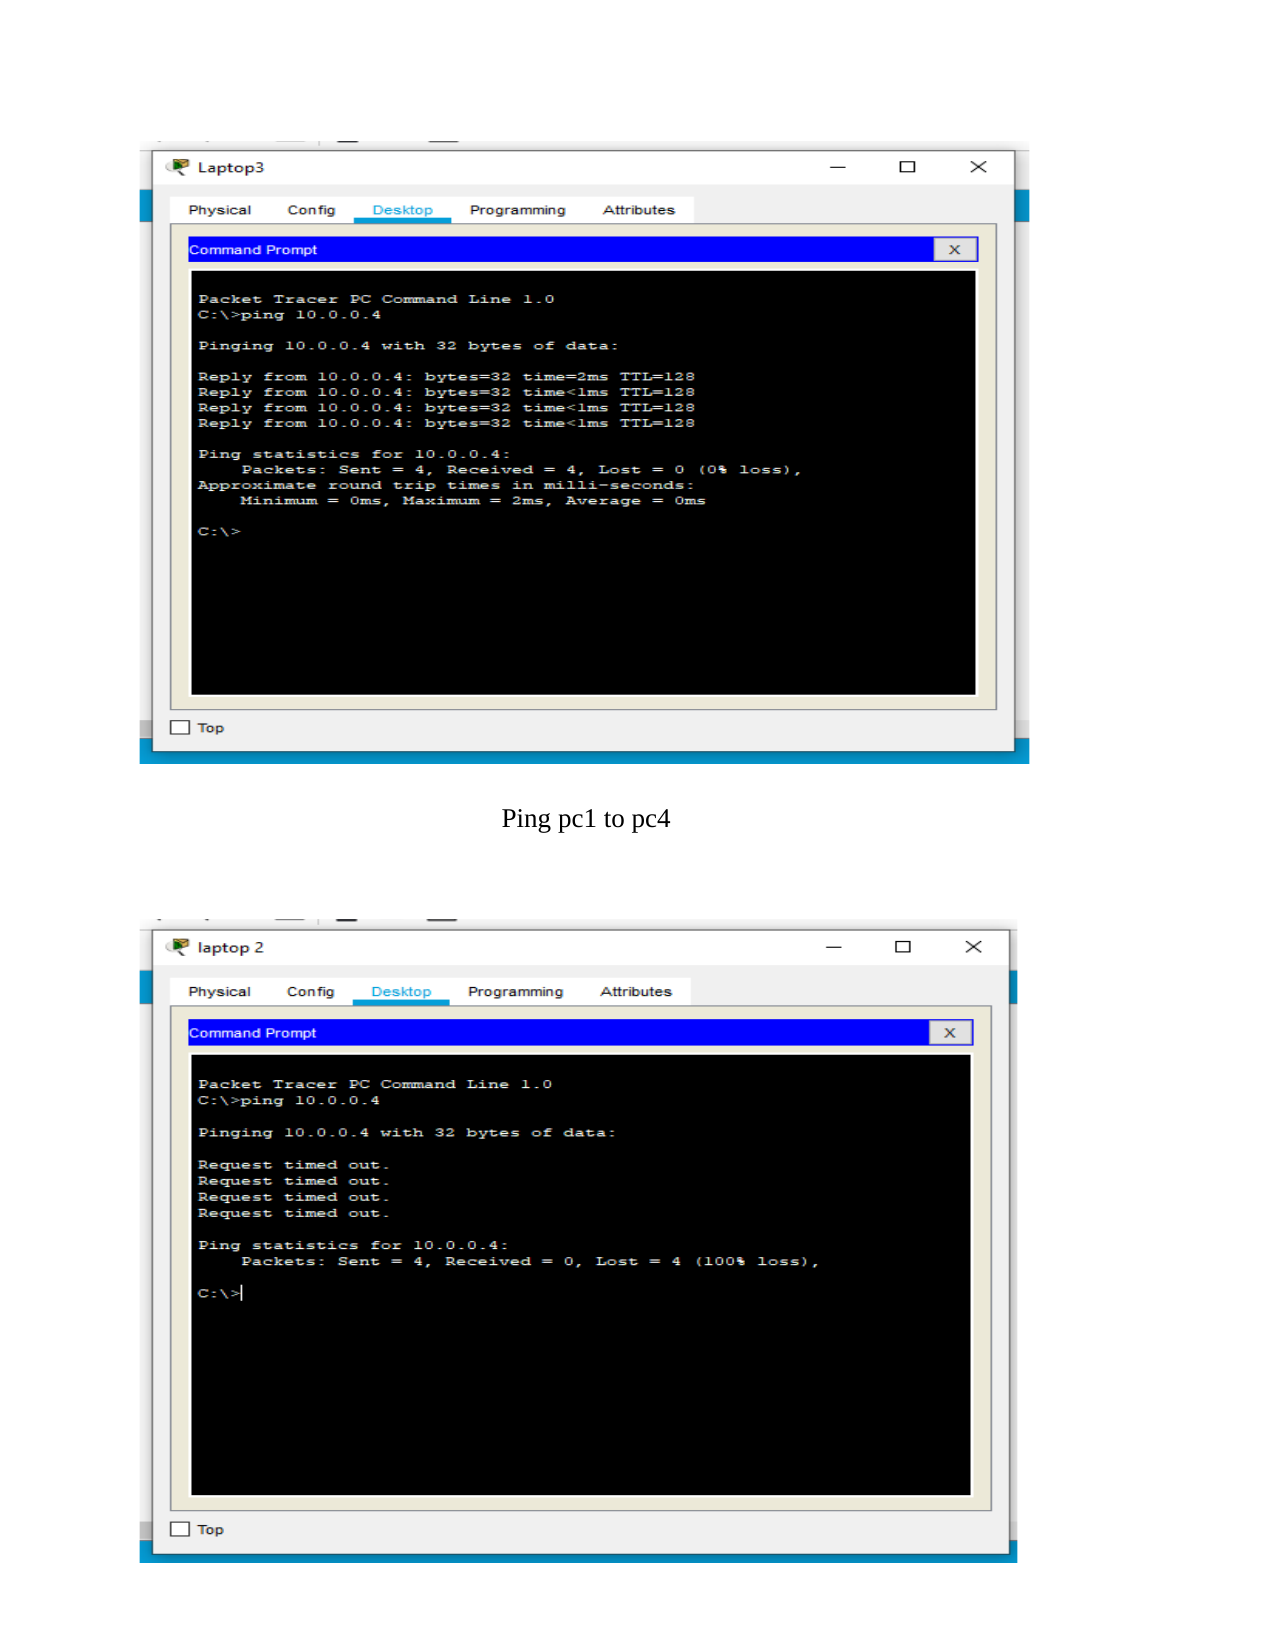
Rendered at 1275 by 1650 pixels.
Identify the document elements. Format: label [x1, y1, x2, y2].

picture [139, 919, 1018, 1554]
picture [139, 141, 1030, 751]
